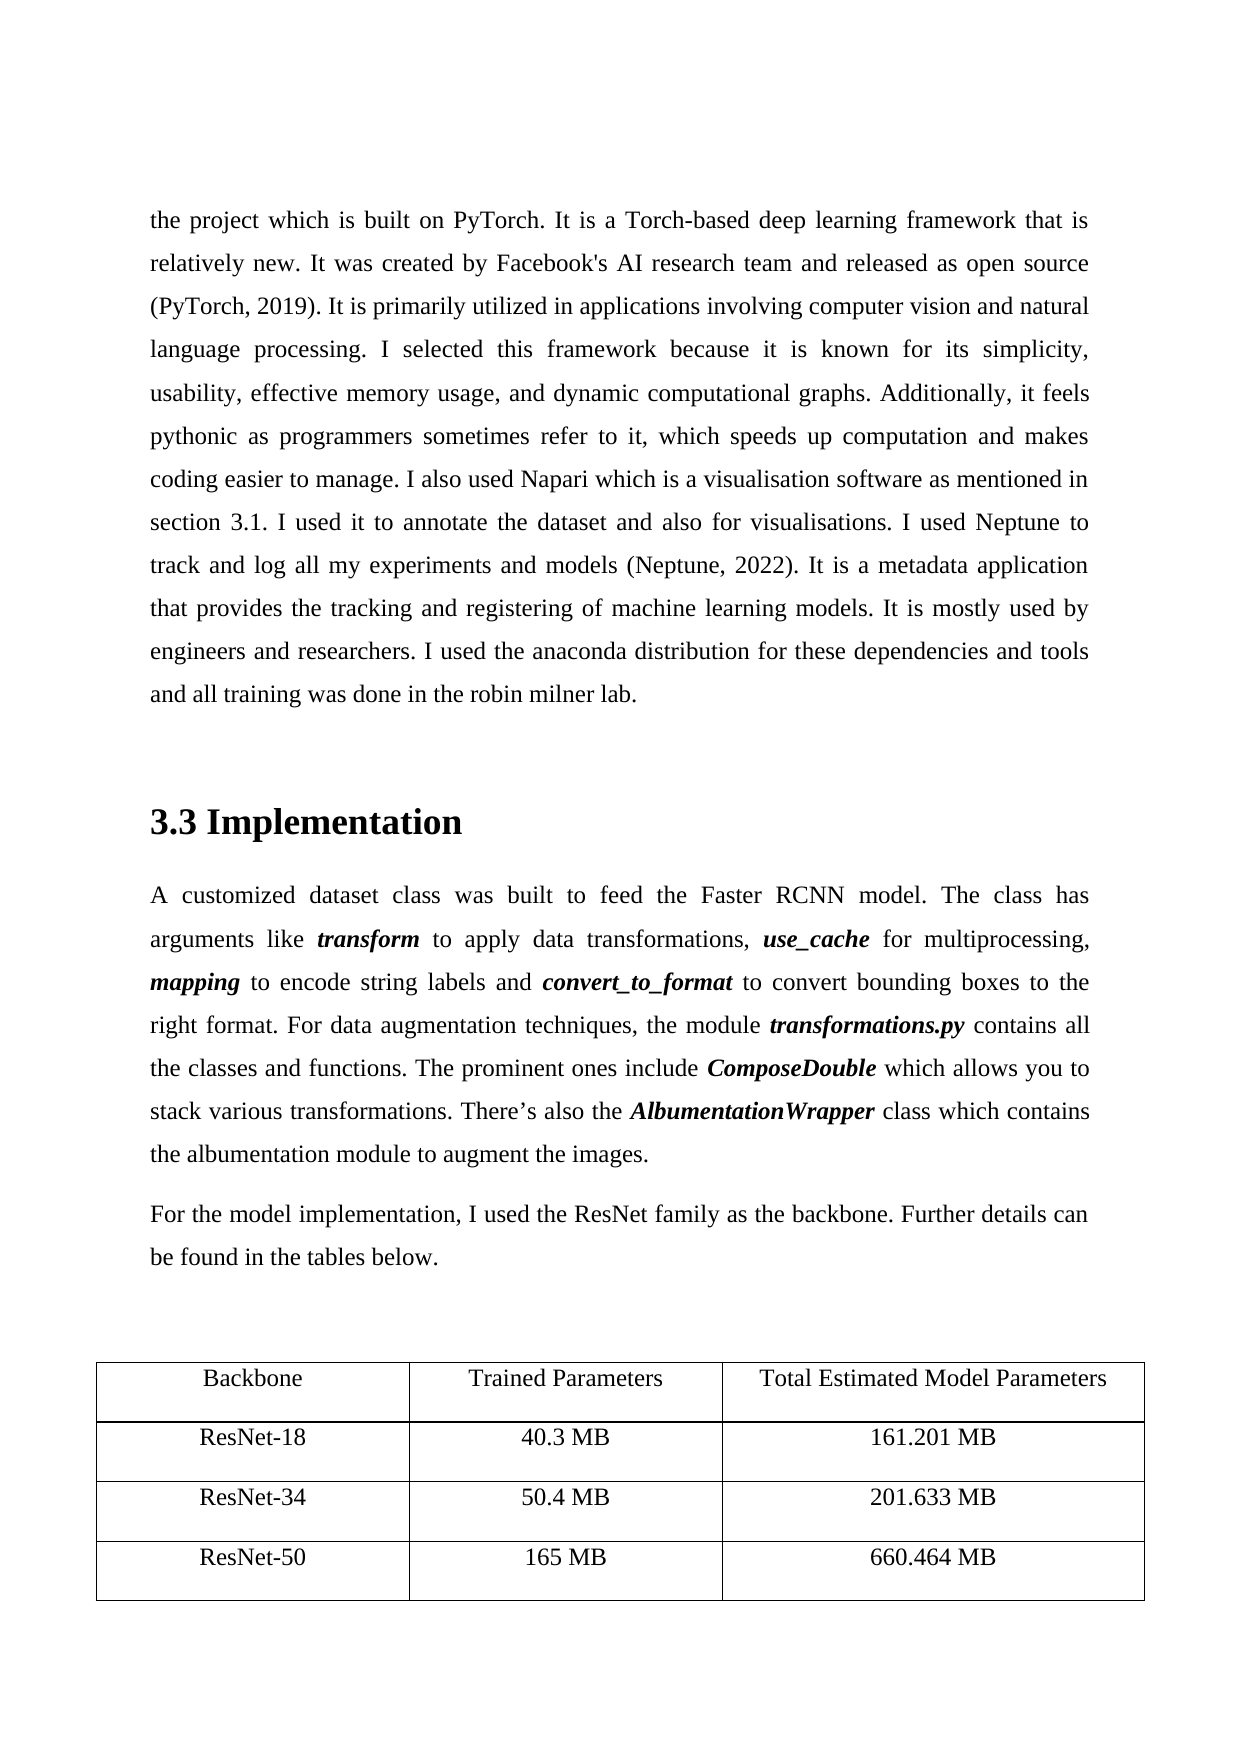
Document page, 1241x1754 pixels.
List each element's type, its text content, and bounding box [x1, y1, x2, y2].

table_cell 201.633 MB [723, 1482, 1144, 1541]
table_cell 660.464 MB [723, 1542, 1144, 1600]
table_cell ResNet-34 [97, 1482, 409, 1541]
table_header Total Estimated Model Parameters [723, 1363, 1144, 1421]
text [150, 205, 1090, 708]
table_cell ResNet-50 [97, 1542, 409, 1600]
table_cell 40.3 MB [410, 1423, 722, 1481]
table_header Trained Parameters [410, 1363, 722, 1421]
text For the model implementation, I used the ResNet family as the backbone. Further details can be found in the tables below. [150, 1199, 1090, 1271]
text 3.3 Implementation [150, 799, 1090, 842]
table_header Backbone [97, 1363, 409, 1421]
table_cell 165 MB [410, 1542, 722, 1600]
table_cell ResNet-18 [97, 1423, 409, 1481]
table_cell 161.201 MB [723, 1423, 1144, 1481]
text A customized dataset class was built to feed the Faster RCNN model. The class has arguments like transform to apply data transformations, use_cache for multiprocessing, mapping to encode string labels and convert_to_format to convert bounding boxes to the right format. For data augmentation techniques, the module transformations.py contains all the classes and functions. The prominent ones include ComposeDouble which allows you to stack various transformations. There’s also the AlbumentationWrapper class which contains the albumentation module to augment the images. [150, 881, 1090, 1168]
table_cell 50.4 MB [410, 1482, 722, 1541]
